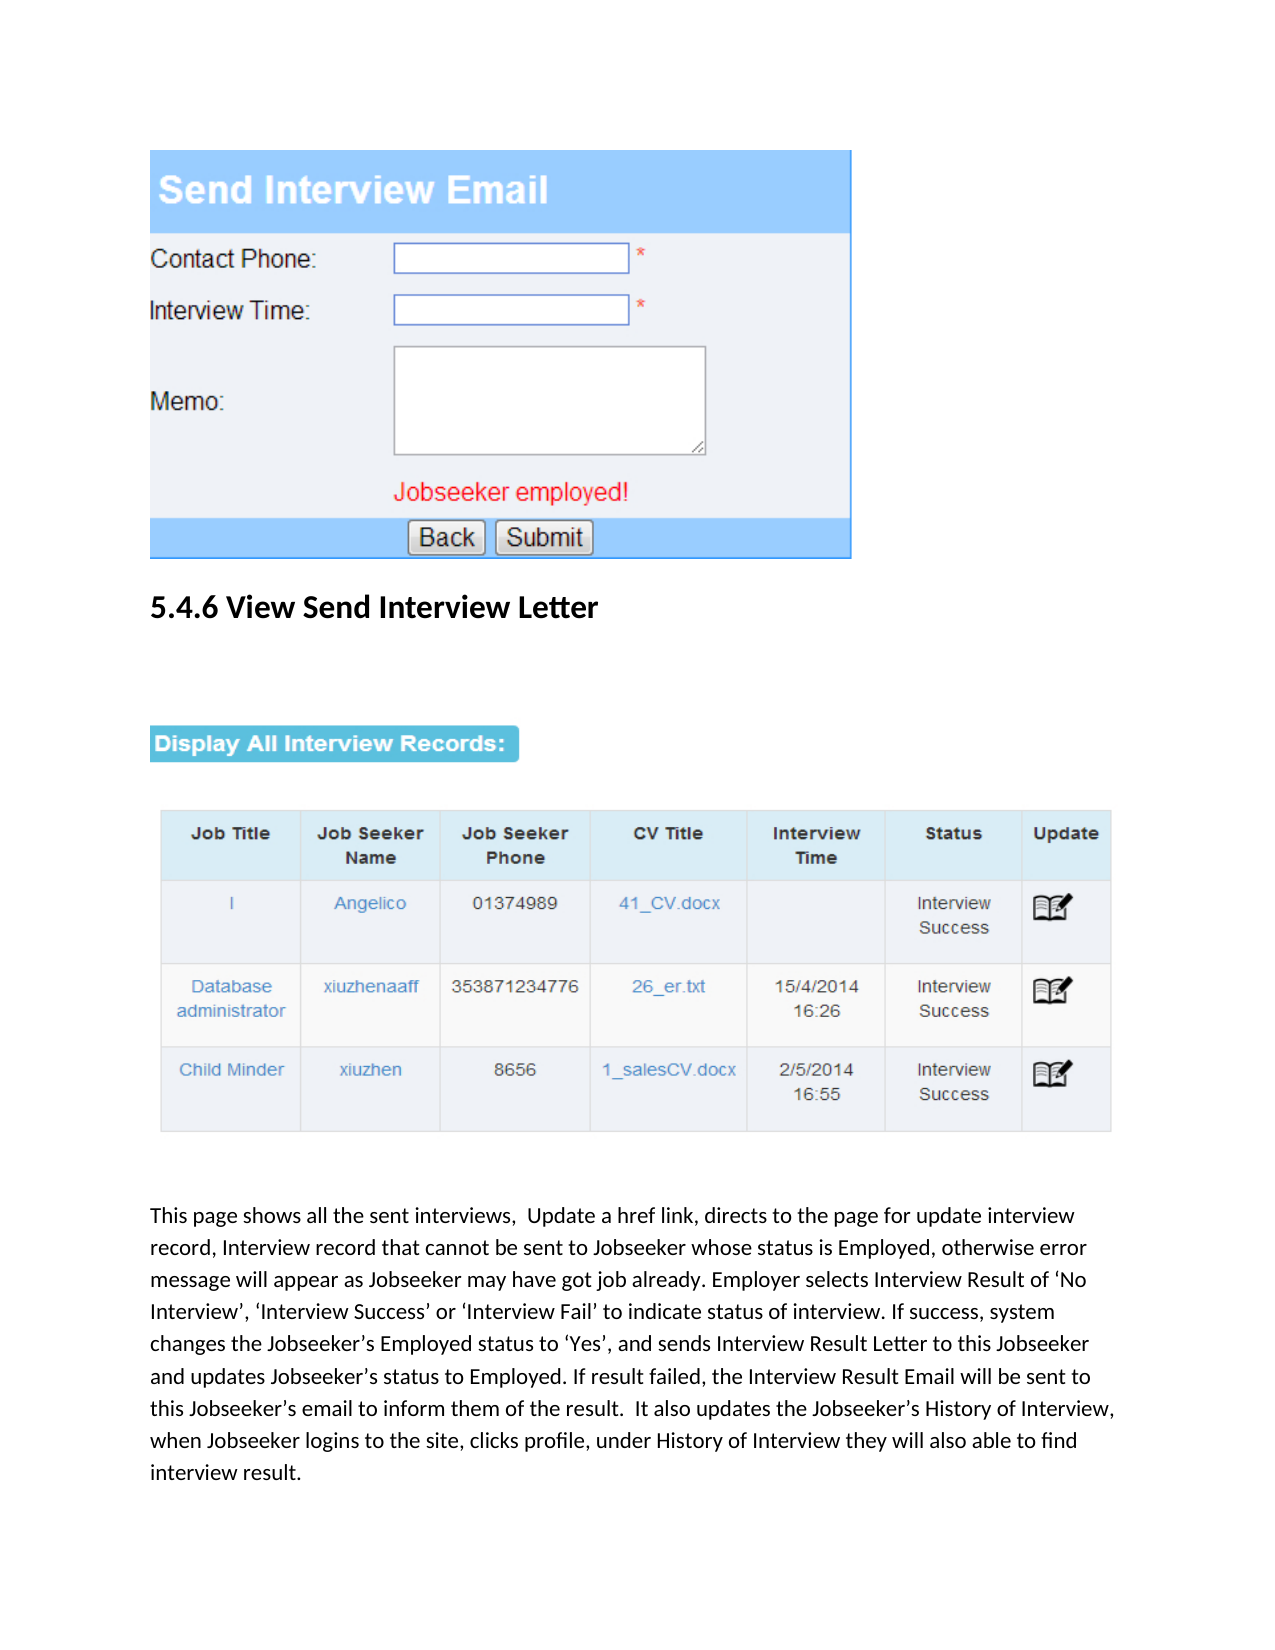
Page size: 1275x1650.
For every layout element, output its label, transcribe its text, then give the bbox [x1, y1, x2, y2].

picture [150, 150, 855, 559]
subtitle 5.4.6 View Send Interview Letter [150, 586, 1125, 627]
text This page shows all the sent interviews, Update a href link, directs to the page for update interview record, Interview record that cannot be sent to Jobseeker whose status is Employed, otherwise error message will appear as Jobseeker may have got job already. Employer selects Interview Result of ‘No Interview’, ‘Interview Success’ or ‘Interview Fail’ to indicate status of interview. If success, system changes the Jobseeker’s Employed status to ‘Yes’, and sends Interview Result Letter to this Jobseeker and updates Jobseeker’s status to Employed. If result failed, the Interview Result Email will be sent to this Jobseeker’s email to inform them of the result. It also updates the Jobseeker’s History of Interview, when Jobseeker logins to the site, clicks profile, under History of Interview they will also able to find interview result. [150, 1201, 1125, 1486]
picture [150, 717, 1125, 1148]
